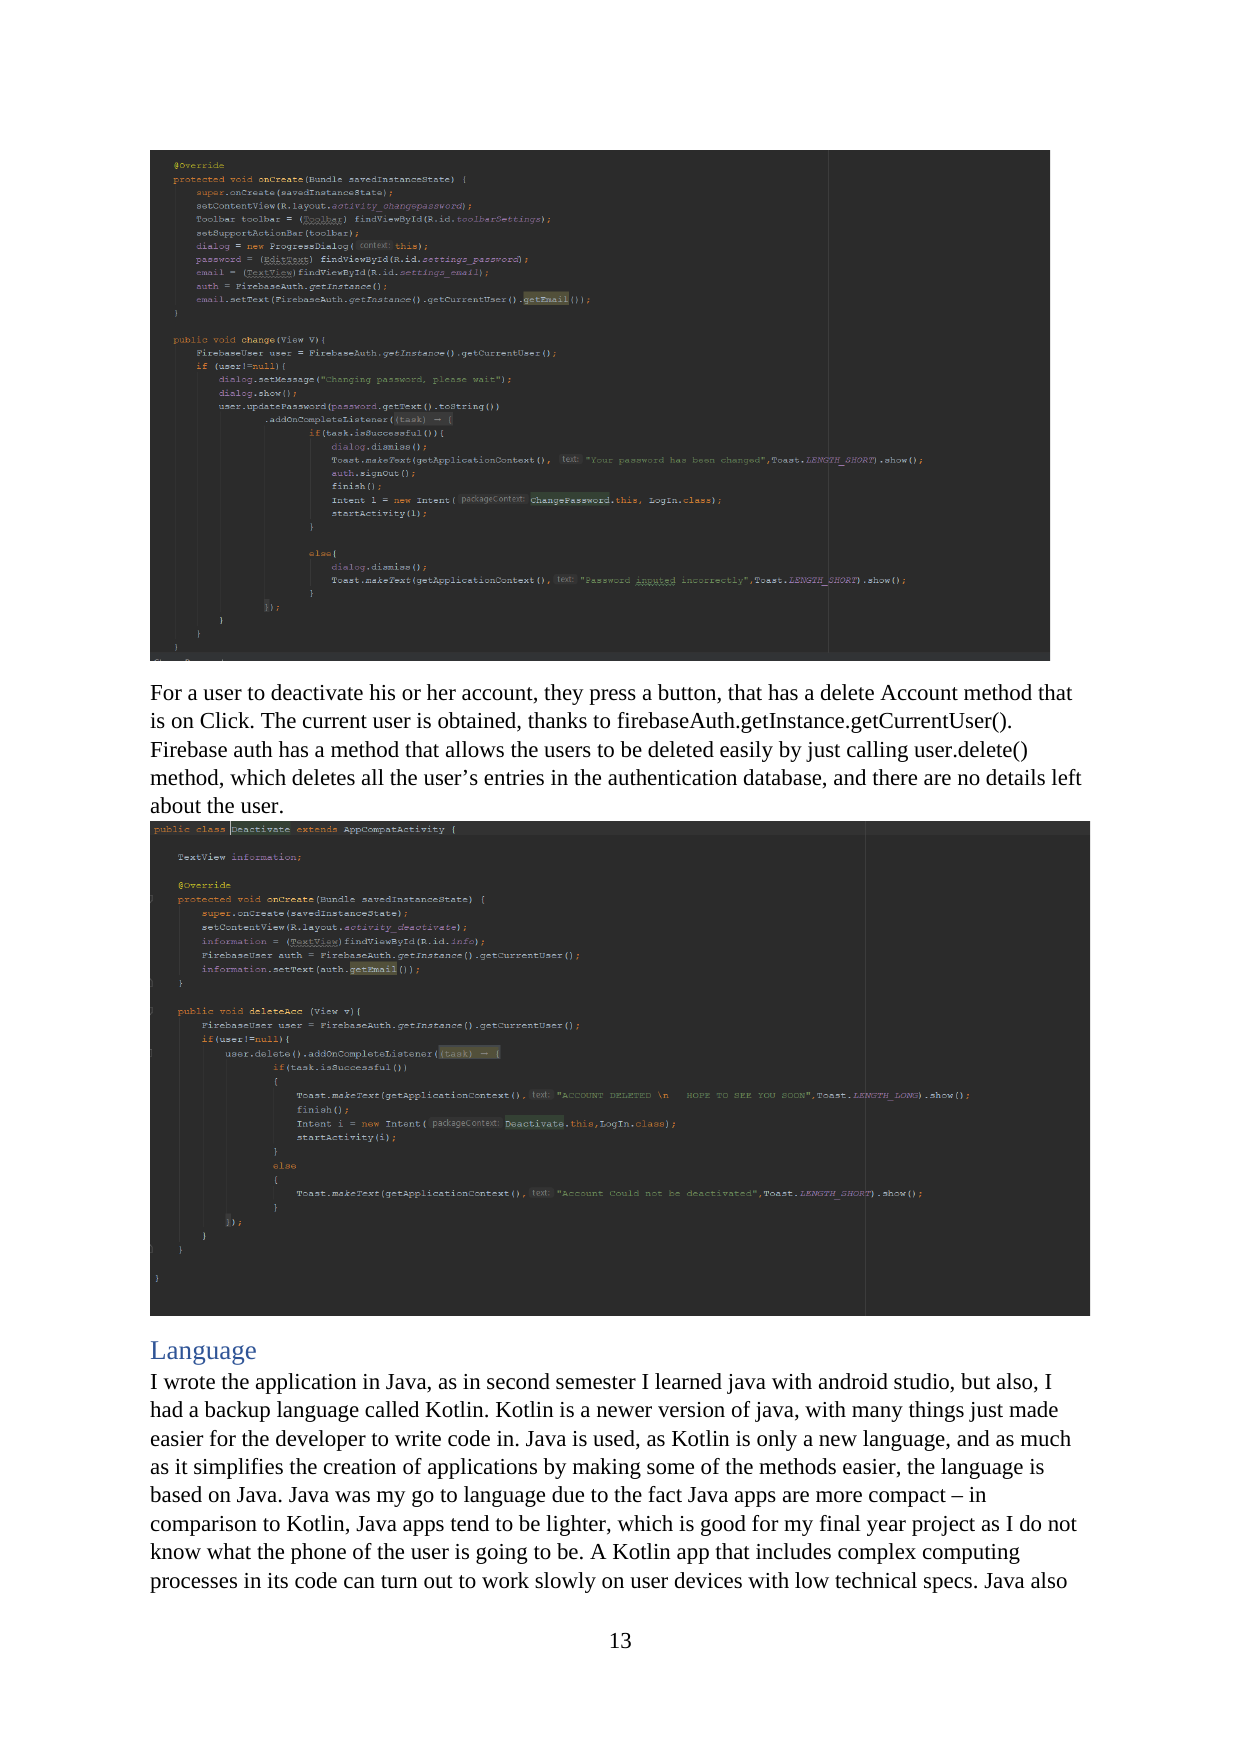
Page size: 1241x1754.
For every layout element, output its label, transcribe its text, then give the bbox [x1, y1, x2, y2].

text For a user to deactivate his or her account, they press a button, that has a delete Account method that is on Click. The current user is obtained, thanks to firebaseAuth.getInstance.getCurrentUser(). Firebase auth has a method that allows the users to be deleted easily by just calling user.delete() method, which deletes all the user’s entries in the authentication database, and there are no details left about the user. [150, 679, 1090, 821]
picture [150, 821, 1091, 1316]
subtitle Language [150, 1334, 1090, 1365]
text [150, 1368, 1090, 1593]
picture [150, 150, 1050, 661]
